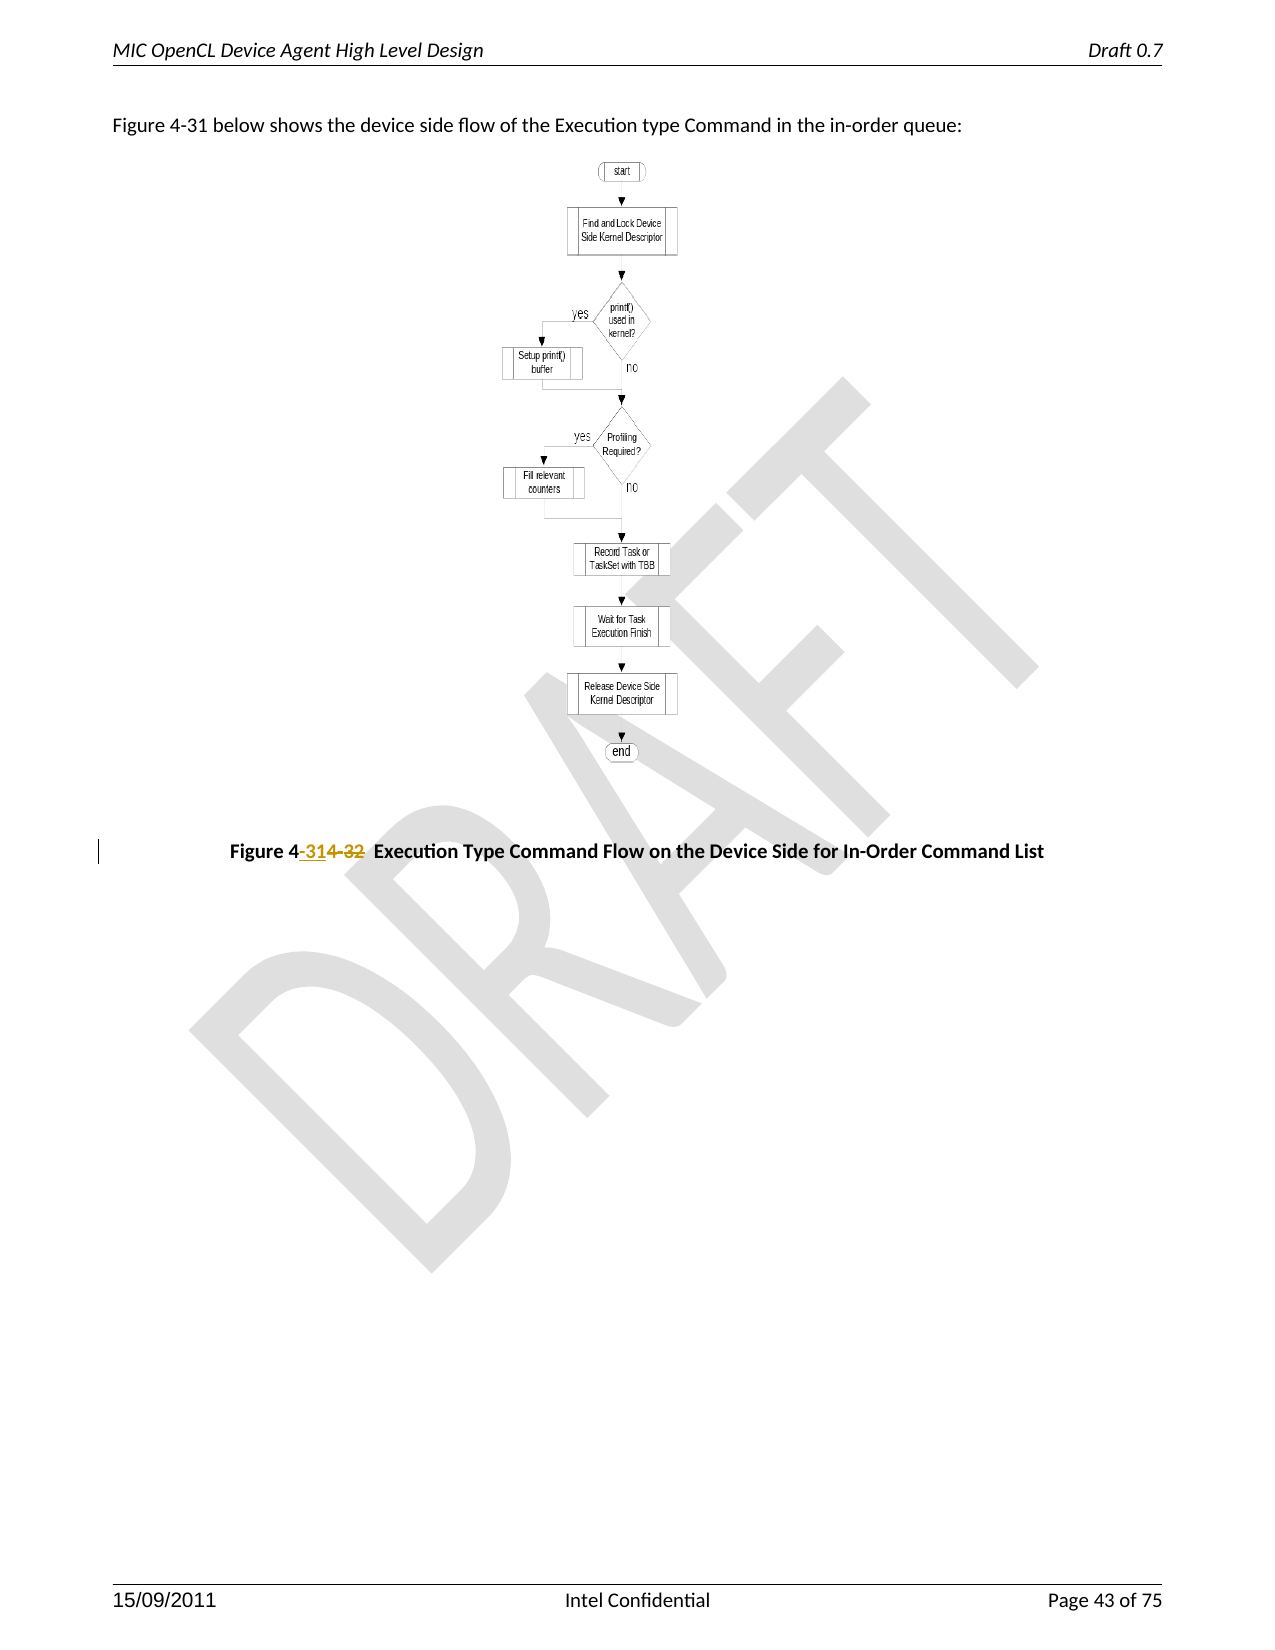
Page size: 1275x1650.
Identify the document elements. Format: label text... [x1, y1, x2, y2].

text Figure ‎4 Execution Type Command Flow on the Device Side for In-Order Command List [112, 838, 1162, 864]
text below shows the device side flow of the Execution type Command in the in-order queue: [112, 112, 1162, 138]
